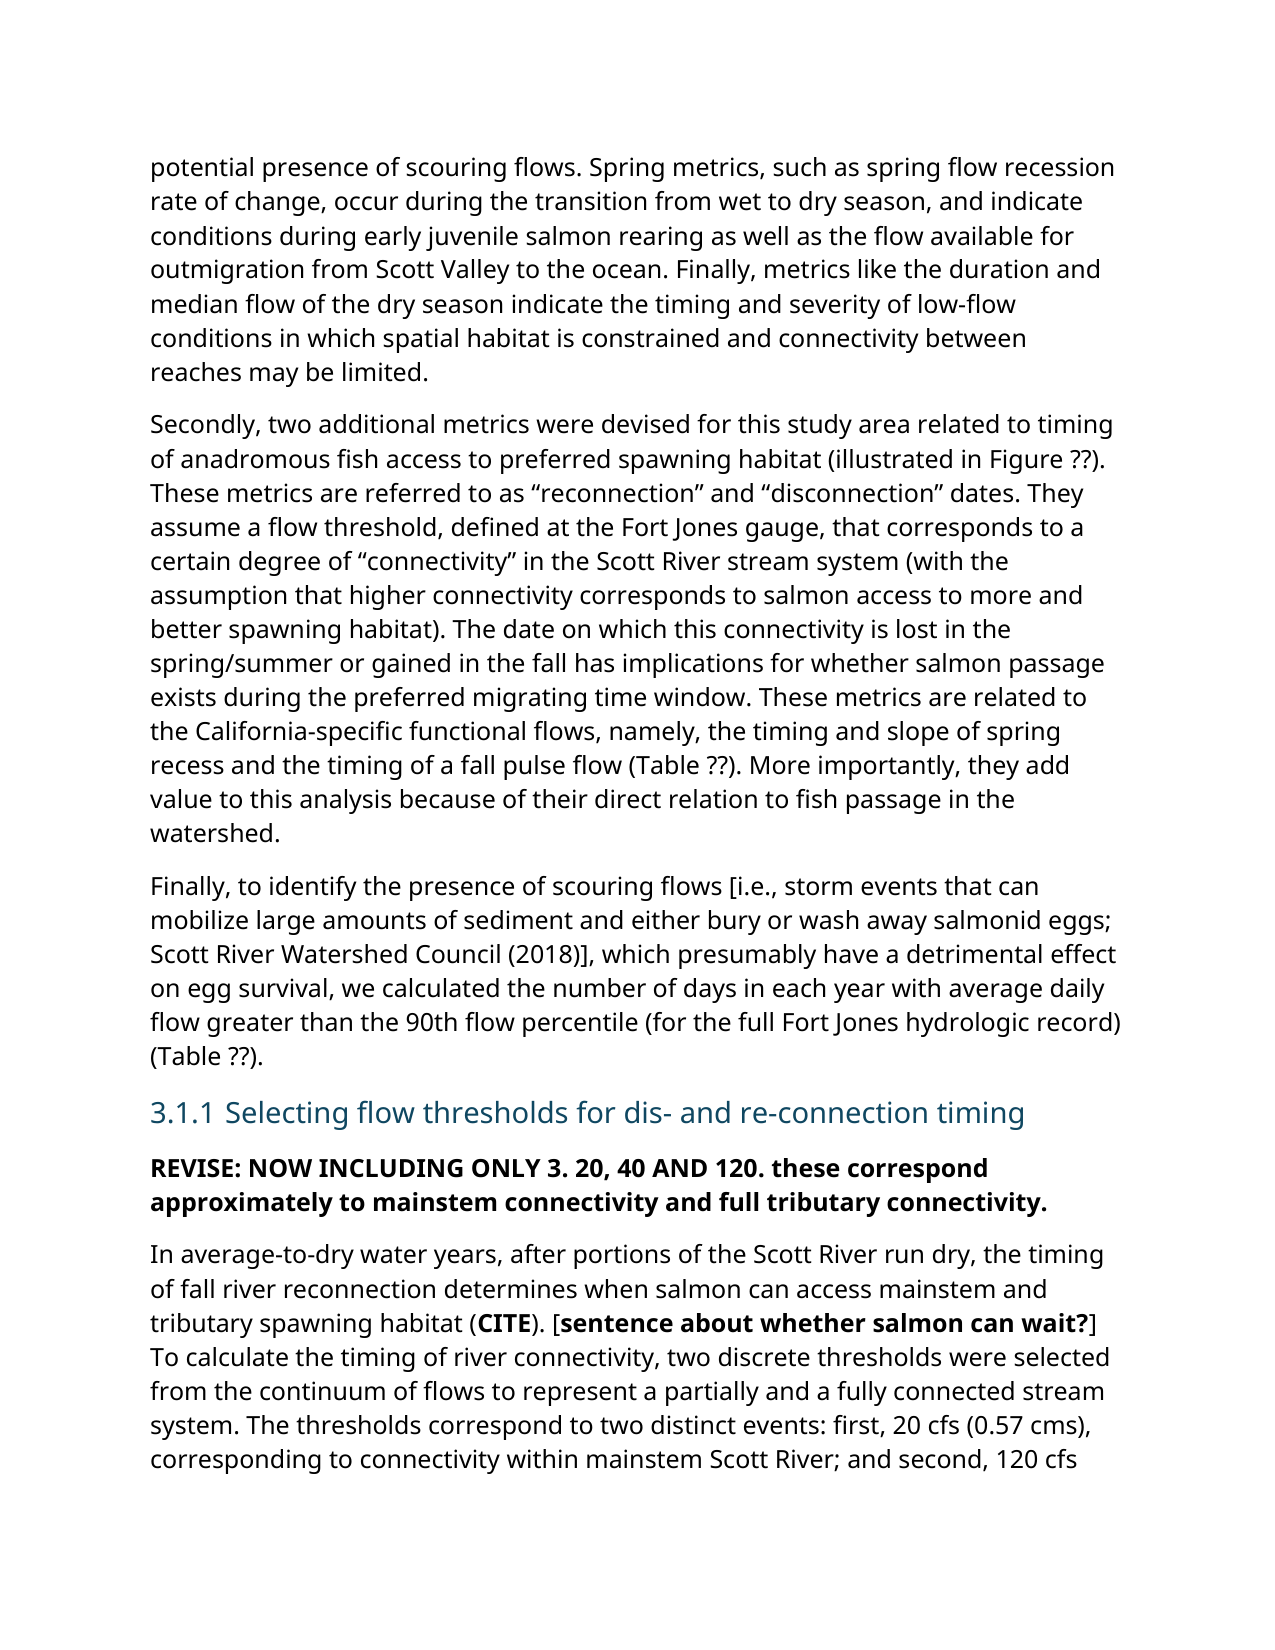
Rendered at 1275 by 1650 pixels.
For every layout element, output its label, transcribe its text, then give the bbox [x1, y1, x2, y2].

text Secondly, two additional metrics were devised for this study area related to timing of anadromous fish access to preferred spawning habitat (illustrated in Figure ??). These metrics are referred to as “reconnection” and “disconnection” dates. They assume a flow threshold, defined at the Fort Jones gauge, that corresponds to a certain degree of “connectivity” in the Scott River stream system (with the assumption that higher connectivity corresponds to salmon access to more and better spawning habitat). The date on which this connectivity is lost in the spring/summer or gained in the fall has implications for whether salmon passage exists during the preferred migrating time window. These metrics are related to the California-specific functional flows, namely, the timing and slope of spring recess and the timing of a fall pulse flow (Table ??). More importantly, they add value to this analysis because of their direct relation to fish passage in the watershed. [150, 407, 1125, 850]
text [150, 150, 1125, 388]
text REVISE: NOW INCLUDING ONLY 3. 20, 40 AND 120. these correspond approximately to mainstem connectivity and full tributary connectivity. [150, 1150, 1125, 1218]
text Finally, to identify the presence of scouring flows [i.e., storm events that can mobilize large amounts of sediment and either bury or wash away salmonid eggs; Scott River Watershed Council (2018)], which presumably have a detrimental effect on egg survival, we calculated the number of days in each year with average daily flow greater than the 90th flow percentile (for the full Fort Jones hydrologic record) (Table ??). [150, 869, 1125, 1073]
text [150, 1237, 1125, 1476]
subtitle 3.1.1 Selecting flow thresholds for dis- and re-connection timing [150, 1092, 1125, 1132]
